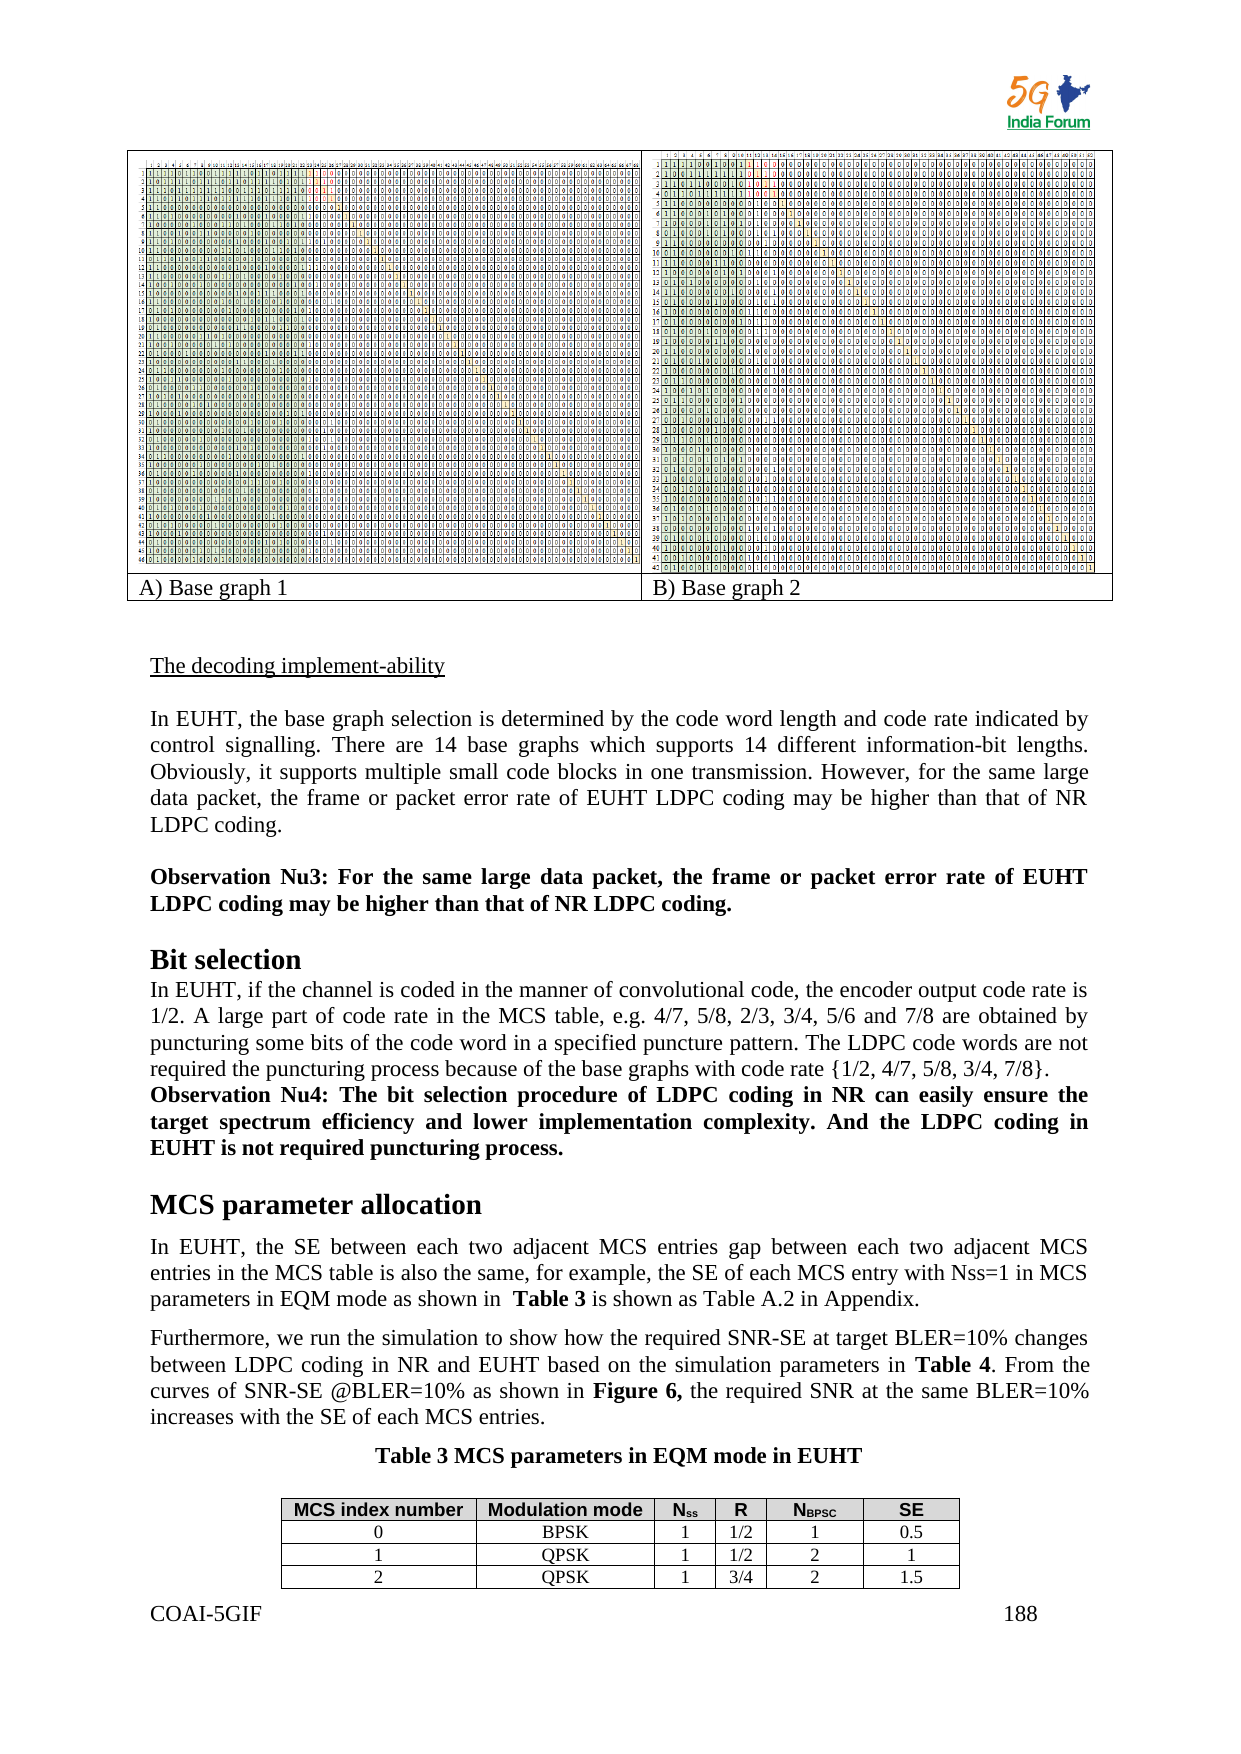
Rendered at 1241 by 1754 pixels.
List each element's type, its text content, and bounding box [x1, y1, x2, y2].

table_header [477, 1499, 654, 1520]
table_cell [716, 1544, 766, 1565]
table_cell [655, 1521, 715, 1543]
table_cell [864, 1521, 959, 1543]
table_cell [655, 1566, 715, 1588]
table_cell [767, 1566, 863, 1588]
text Observation Nu3: For the same large data packet, the frame or packet error rate of EUHT LDPC coding may be higher than that of NR LDPC coding. [150, 863, 1090, 916]
text In EUHT, the base graph selection is determined by the code word length and code rate indicated by control signalling. There are 14 base graphs which supports 14 different information-bit lengths. Obviously, it supports multiple small code blocks in one transmission. However, for the same large data packet, the frame or packet error rate of EUHT LDPC coding may be higher than that of NR LDPC coding. [150, 705, 1090, 837]
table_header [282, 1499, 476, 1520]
text The decoding implement-ability [150, 652, 1090, 679]
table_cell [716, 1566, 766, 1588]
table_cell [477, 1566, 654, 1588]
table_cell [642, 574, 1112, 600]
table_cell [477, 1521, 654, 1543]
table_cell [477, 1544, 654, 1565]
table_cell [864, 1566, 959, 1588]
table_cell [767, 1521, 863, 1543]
picture [138, 160, 641, 564]
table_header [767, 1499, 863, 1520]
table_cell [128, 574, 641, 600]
text In EUHT, the SE between each two adjacent MCS entries gap between each two adjacent MCS entries in the MCS table is also the same, for example, the SE of each MCS entry with Nss=1 in MCS parameters in EQM mode as shown in Table 3 is shown as Table A.2 in Appendix. [150, 1233, 1090, 1312]
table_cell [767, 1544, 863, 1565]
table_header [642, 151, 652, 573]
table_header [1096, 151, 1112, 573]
text Observation Nu4: The bit selection procedure of LDPC coding in NR can easily ensure the target spectrum efficiency and lower implementation complexity. And the LDPC coding in EUHT is not required puncturing process. [150, 1081, 1090, 1160]
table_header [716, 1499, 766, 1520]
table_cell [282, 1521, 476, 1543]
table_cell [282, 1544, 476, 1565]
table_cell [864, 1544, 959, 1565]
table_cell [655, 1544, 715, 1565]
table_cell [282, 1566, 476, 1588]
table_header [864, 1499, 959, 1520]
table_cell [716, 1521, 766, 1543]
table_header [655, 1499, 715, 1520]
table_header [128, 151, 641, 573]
text MCS parameter allocation [150, 1187, 1090, 1220]
text Bit selection [150, 942, 1090, 976]
text Table 3 MCS parameters in EQM mode in EUHT [300, 1442, 1090, 1469]
picture [1007, 75, 1091, 130]
text In EUHT, if the channel is coded in the manner of convolutional code, the encoder output code rate is 1/2. A large part of code rate in the MCS table, e.g. 4/7, 5/8, 2/3, 3/4, 5/6 and 7/8 are obtained by puncturing some bits of the code word in a specified puncture pattern. The LDPC code words are not required the puncturing process because of the base graphs with code rate {1/2, 4/7, 5/8, 3/4, 7/8}. [150, 976, 1090, 1081]
text Furthermore, we run the simulation to show how the required SNR-SE at target BLER=10% changes between LDPC coding in NR and EUHT based on the simulation parameters in Table 4. From the curves of SNR-SE @BLER=10% as shown in Figure 6, the required SNR at the same BLER=10% increases with the SE of each MCS entries. [150, 1324, 1090, 1430]
picture [652, 151, 1096, 573]
